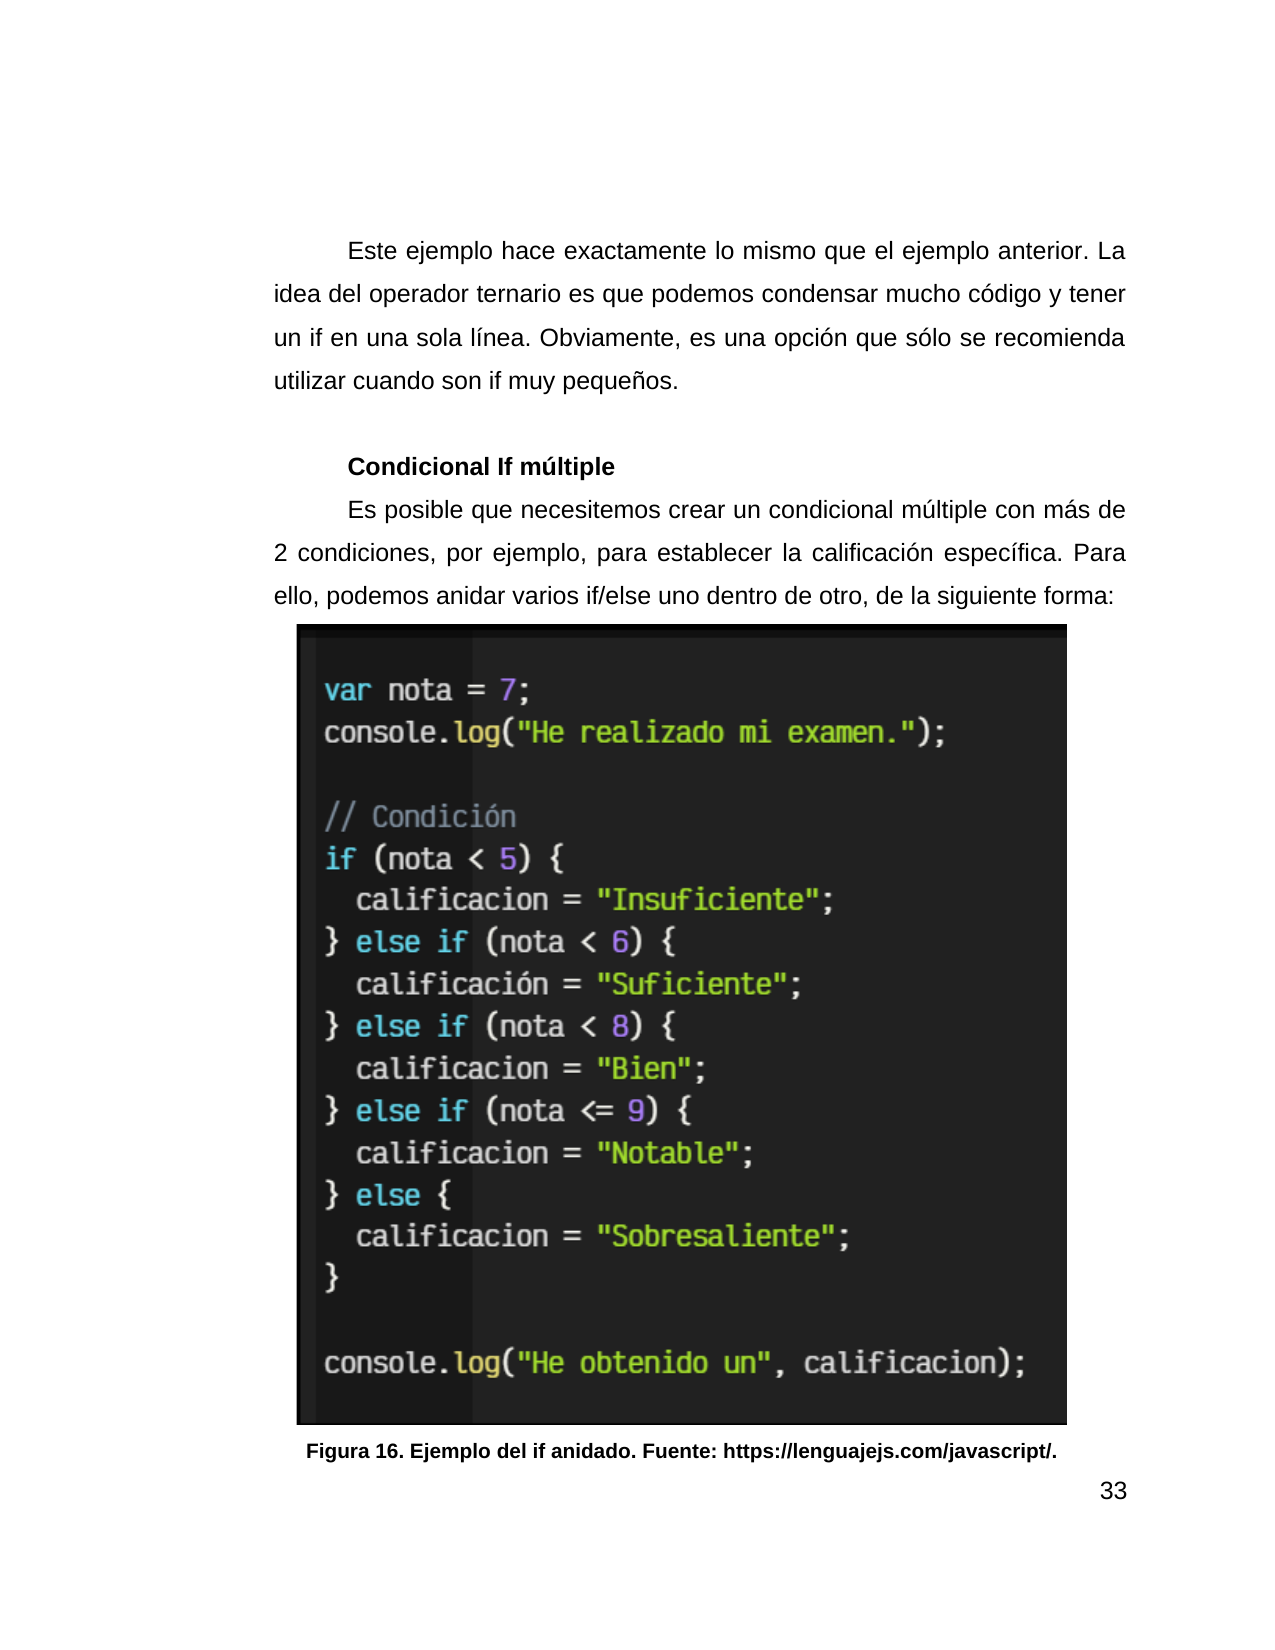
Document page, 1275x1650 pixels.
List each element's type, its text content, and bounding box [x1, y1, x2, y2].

text Condicional If múltiple [273, 452, 1127, 481]
picture [296, 624, 1067, 1425]
text Este ejemplo hace exactamente lo mismo que el ejemplo anterior. La idea del operador ternario es que podemos condensar mucho código y tener un if en una sola línea. Obviamente, es una opción que sólo se recomienda utilizar cuando son if muy pequeños. [273, 236, 1127, 394]
text Figura 16. Ejemplo del if anidado. Fuente: https://lenguajejs.com/javascript/. [236, 1439, 1127, 1463]
text Es posible que necesitemos crear un condicional múltiple con más de 2 condiciones, por ejemplo, para establecer la calificación específica. Para ello, podemos anidar varios if/else uno dentro de otro, de la siguiente forma: [273, 495, 1127, 610]
